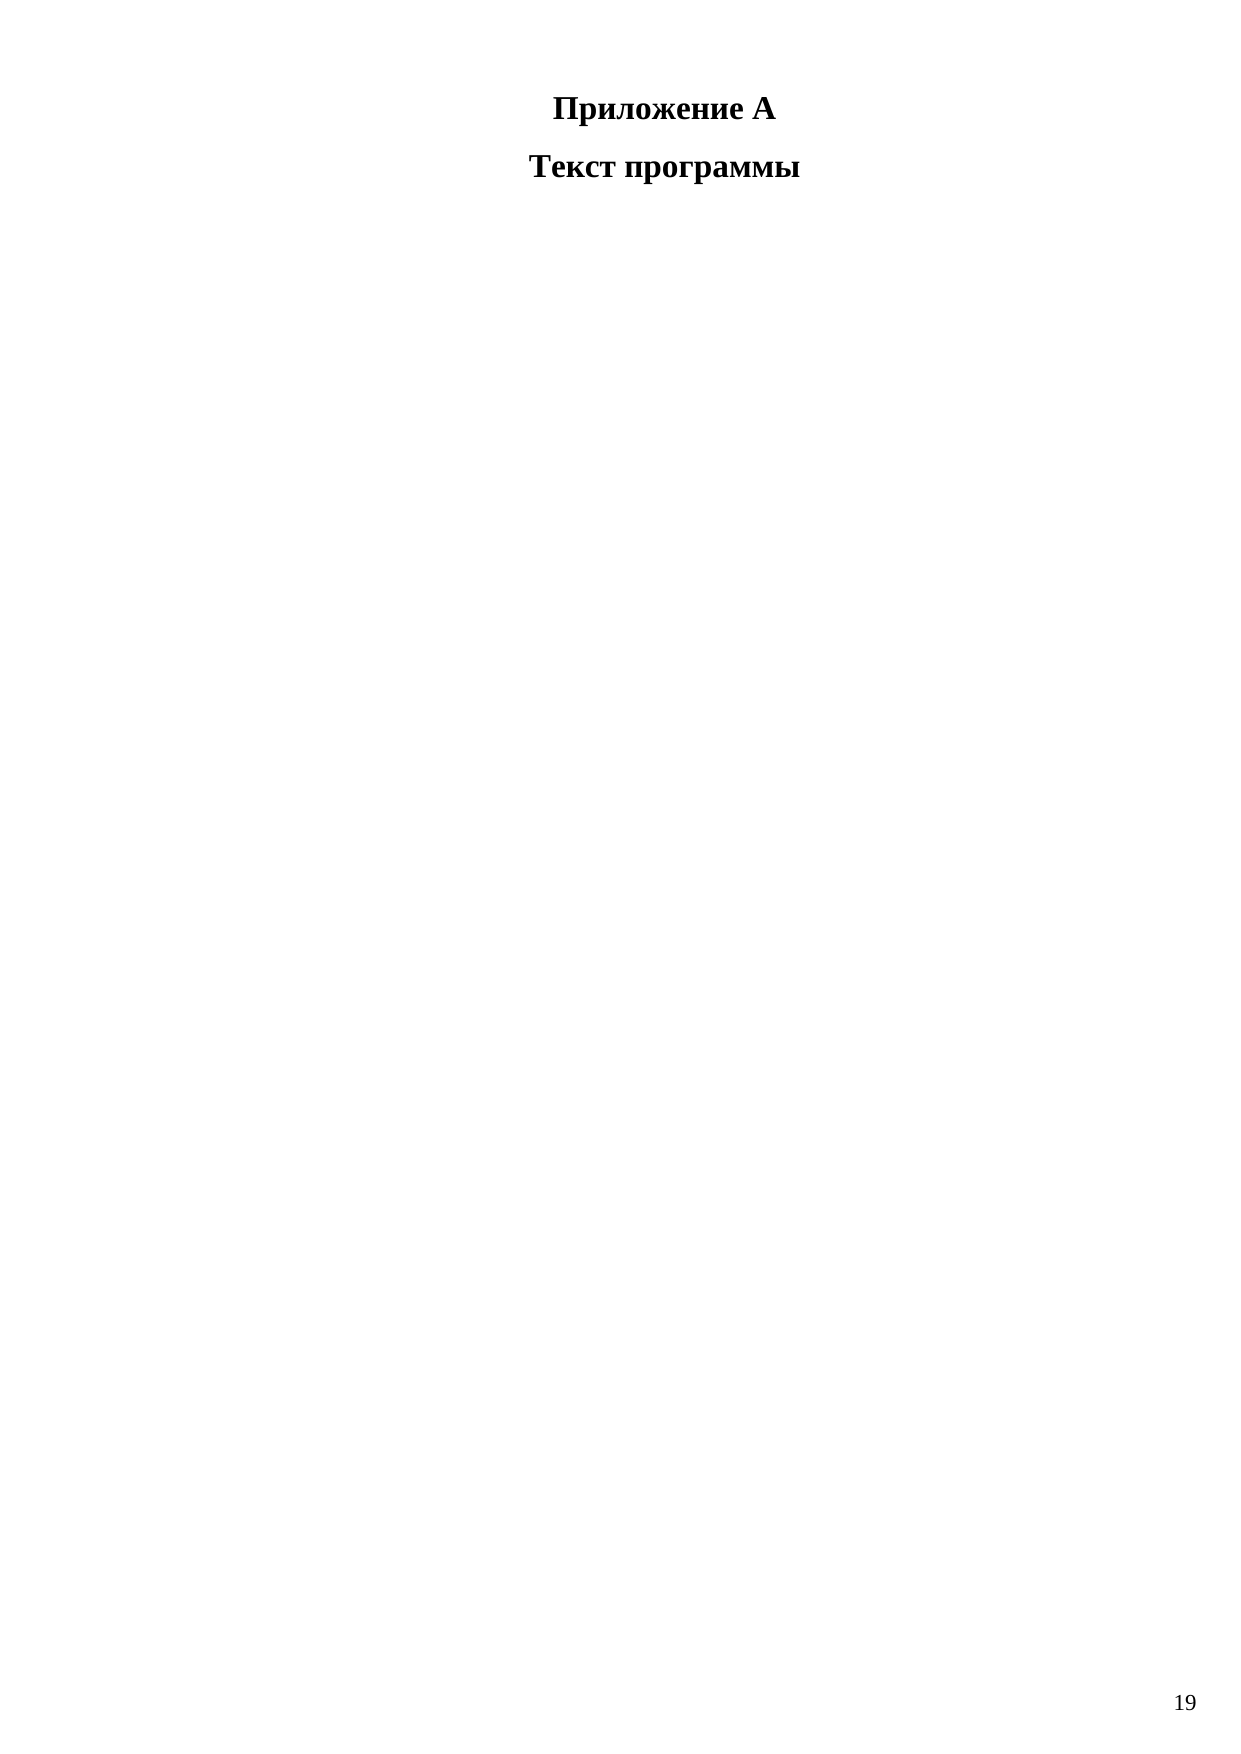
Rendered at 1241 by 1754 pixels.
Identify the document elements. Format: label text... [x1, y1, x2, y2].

text Приложение А Текст программы [148, 89, 1181, 184]
